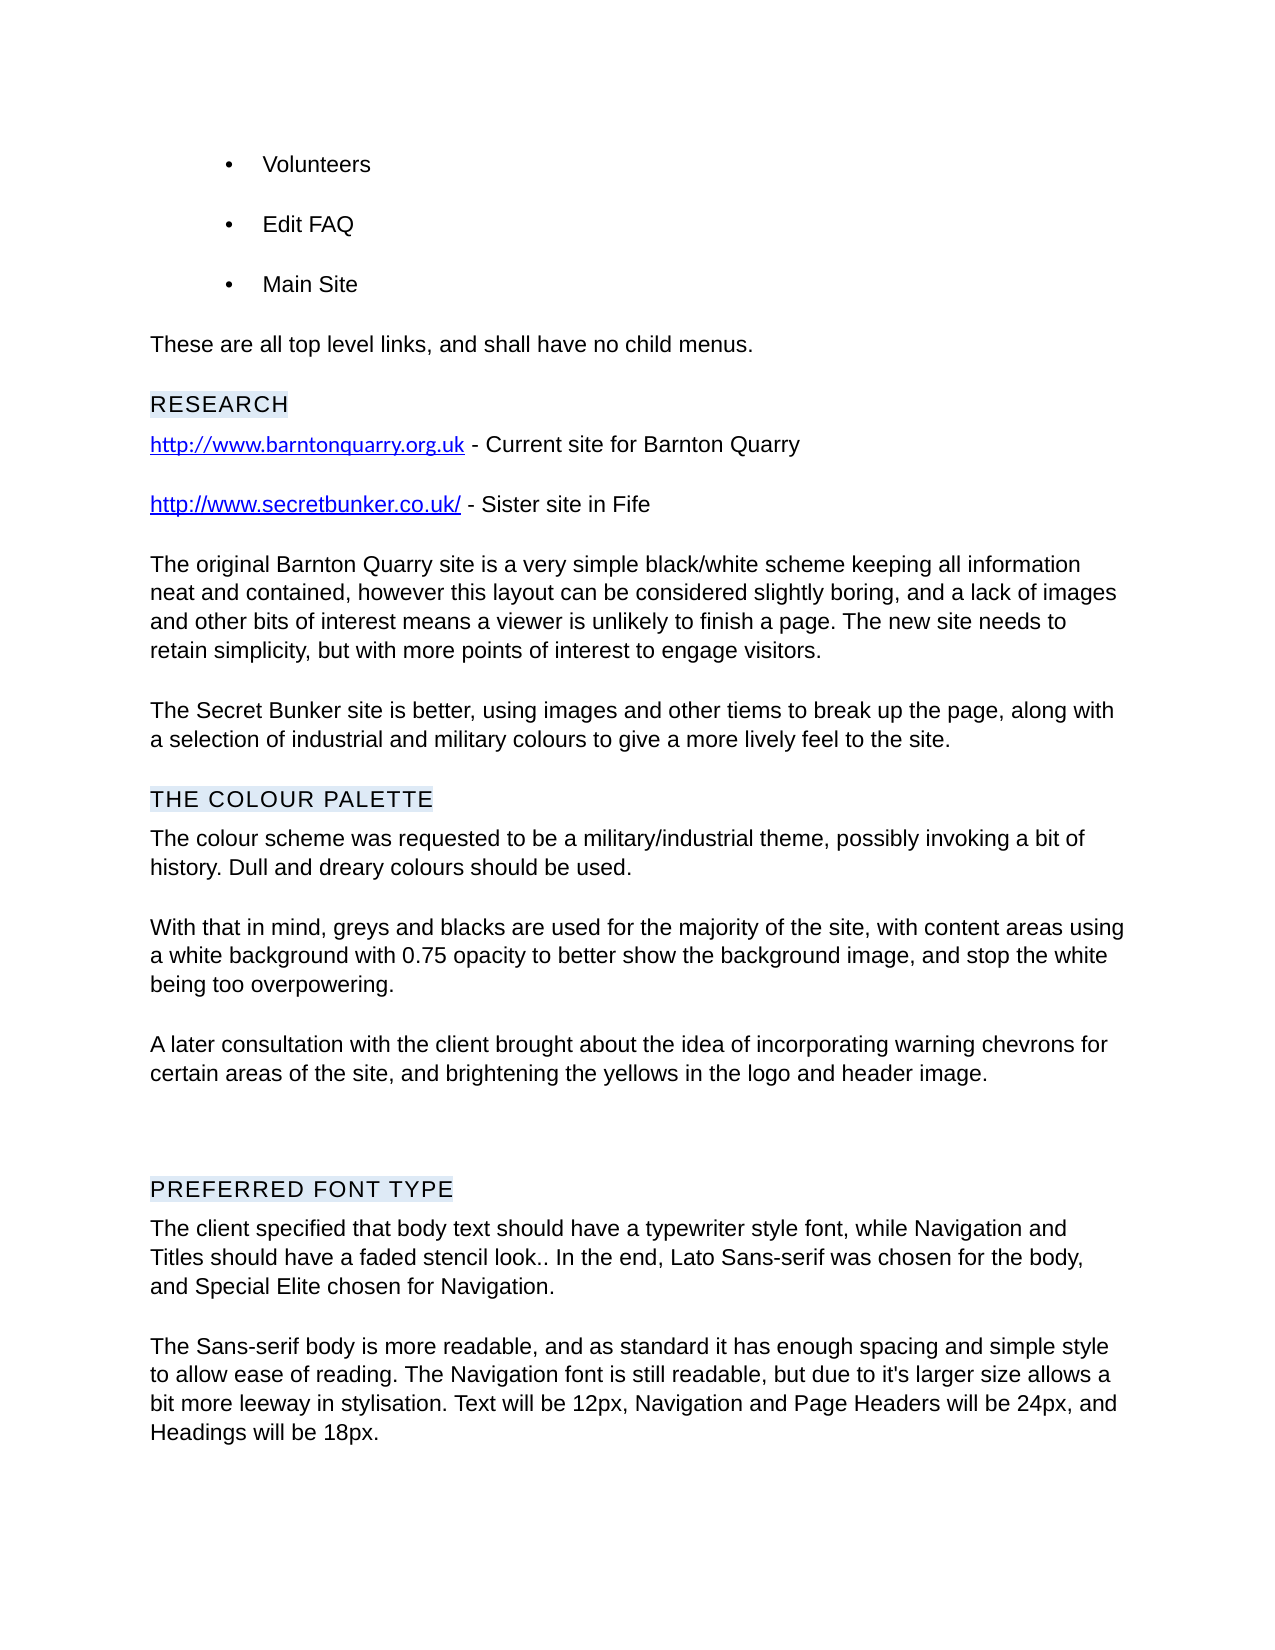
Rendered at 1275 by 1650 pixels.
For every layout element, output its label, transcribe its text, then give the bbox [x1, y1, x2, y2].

list Volunteers [225, 150, 1125, 179]
list Main Site [225, 270, 1125, 299]
list Edit FAQ [225, 210, 1125, 239]
text The Secret Bunker site is better, using images and other tiems to break up the page, along with a selection of industrial and military colours to give a more lively feel to the site. [150, 695, 1125, 753]
text A later consultation with the client brought about the idea of incorporating warning chevrons for certain areas of the site, and brightening the yellows in the logo and header image. [150, 1029, 1125, 1087]
text The original Barnton Quarry site is a very simple black/white scheme keeping all information neat and contained, however this layout can be considered slightly boring, and a lack of images and other bits of interest means a viewer is unlikely to finish a page. The new site needs to retain simplicity, but with more points of interest to engage visitors. [150, 549, 1125, 664]
text Preferred Font type [150, 1174, 1125, 1203]
text The Sans-serif body is more readable, and as standard it has enough spacing and simple style to allow ease of reading. The Navigation font is still readable, but due to it's larger size allows a bit more leeway in stylisation. Text will be 12px, Navigation and Page Headers will be 24px, and Headings will be 18px. [150, 1331, 1125, 1446]
text The colour scheme was requested to be a military/industrial theme, possibly invoking a bit of history. Dull and dreary colours should be used. [150, 823, 1125, 881]
text With that in mind, greys and blacks are used for the majority of the site, with content areas using a white background with 0.75 opacity to better show the background image, and stop the white being too overpowering. [150, 912, 1125, 998]
text These are all top level links, and shall have no child menus. [150, 330, 1125, 359]
text Research [150, 390, 1125, 419]
text http://www.secretbunker.co.uk/ - Sister site in Fife [150, 489, 1125, 518]
text The colour palette [150, 784, 1125, 813]
text The client specified that body text should have a typewriter style font, while Navigation and Titles should have a faded stencil look.. In the end, Lato Sans-serif was chosen for the body, and Special Elite chosen for Navigation. [150, 1214, 1125, 1300]
text http://www.barntonquarry.org.uk - Current site for Barnton Quarry [150, 429, 1125, 458]
